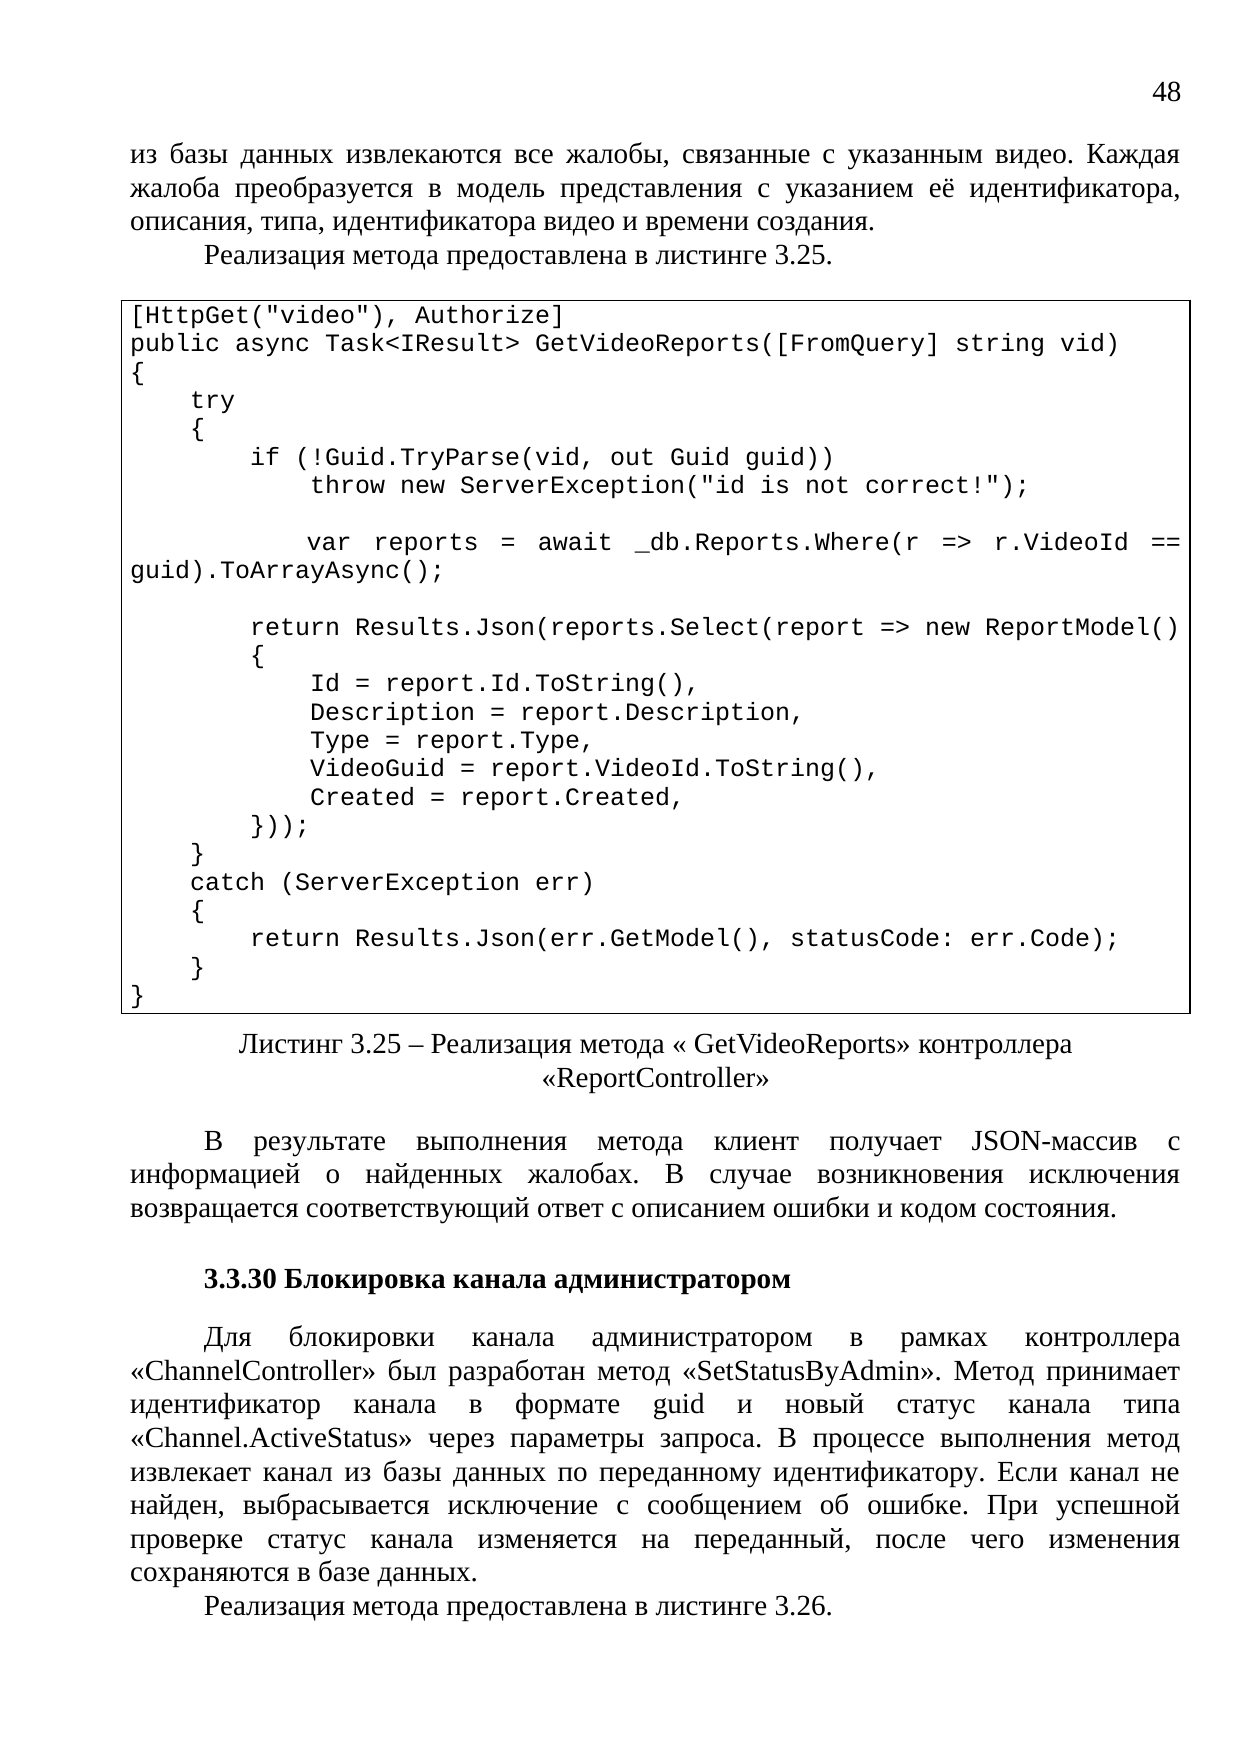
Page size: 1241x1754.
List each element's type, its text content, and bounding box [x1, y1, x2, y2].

text VideoGuid = report.VideoId.ToString(), [130, 756, 1181, 784]
text try [130, 388, 1181, 416]
text Блокировка канала администратором [204, 1261, 1181, 1294]
text Реализация метода предоставлена в листинге 3.25. [130, 237, 1181, 270]
text })); [130, 813, 1181, 841]
text if (!Guid.TryParse(vid, out Guid guid)) [130, 444, 1181, 473]
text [130, 136, 1181, 237]
text { [130, 643, 1181, 671]
text Листинг 3.25 – Реализация метода « GetVideoReports» контроллера «ReportController» [130, 1027, 1181, 1094]
text } [130, 841, 1181, 869]
text { [130, 416, 1181, 444]
text { [130, 359, 1181, 388]
text catch (ServerException err) [130, 869, 1181, 898]
text return Results.Json(reports.Select(report => new ReportModel() [130, 614, 1181, 643]
text В результате выполнения метода клиент получает JSON-массив с информацией о найденных жалобах. В случае возникновения исключения возвращается соответствующий ответ с описанием ошибки и кодом состояния. [130, 1123, 1181, 1223]
text Реализация метода предоставлена в листинге 3.26. [130, 1588, 1181, 1621]
text return Results.Json(err.GetModel(), statusCode: err.Code); [130, 926, 1181, 954]
text Id = report.Id.ToString(), [130, 671, 1181, 699]
text Description = report.Description, [130, 699, 1181, 728]
text } [122, 979, 1189, 1013]
text [HttpGet("video"), Authorize] [122, 301, 1189, 331]
text { [130, 898, 1181, 926]
text Created = report.Created, [130, 784, 1181, 813]
text Для блокировки канала администратором в рамках контроллера «ChannelController» был разработан метод «SetStatusByAdmin». Метод принимает идентификатор канала в формате guid и новый статус канала типа «Channel.ActiveStatus» через параметры запроса. В процессе выполнения метод извлекает канал из базы данных по переданному идентификатору. Если канал не найден, выбрасывается исключение с сообщением об ошибке. При успешной проверке статус канала изменяется на переданный, после чего изменения сохраняются в базе данных. [130, 1319, 1181, 1588]
text throw new ServerException("id is not correct!"); [130, 473, 1181, 501]
text Type = report.Type, [130, 728, 1181, 756]
text var reports = await _db.Reports.Where(r => r.VideoId == guid).ToArrayAsync(); [130, 529, 1181, 586]
text public async Task<IResult> GetVideoReports([FromQuery] string vid) [130, 331, 1181, 359]
text } [130, 954, 1181, 979]
